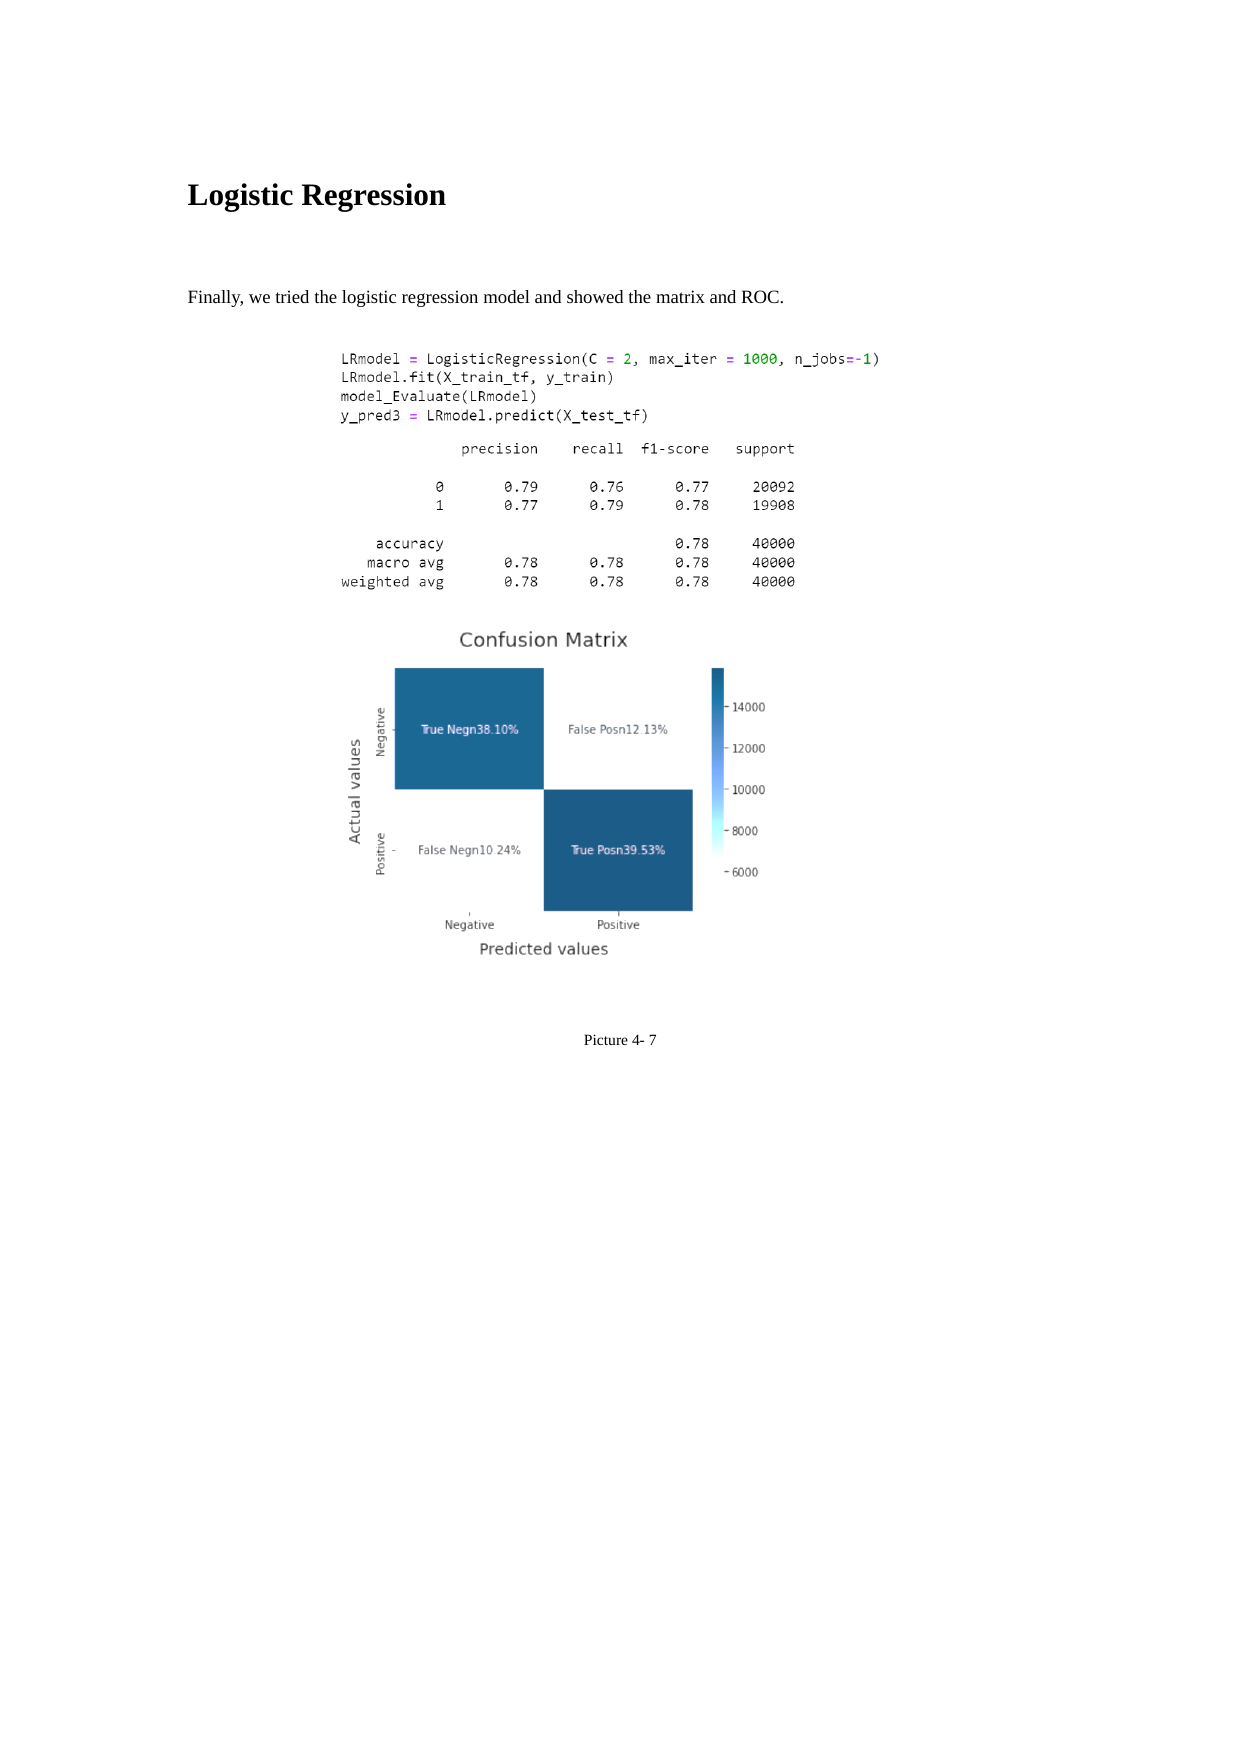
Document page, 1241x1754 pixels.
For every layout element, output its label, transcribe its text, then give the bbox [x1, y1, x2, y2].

subtitle Logistic Regression [187, 162, 1053, 227]
picture [338, 342, 902, 968]
text Picture 4- 7 [187, 1023, 1053, 1056]
text Finally, we tried the logistic regression model and showed the matrix and ROC. [187, 280, 1053, 313]
